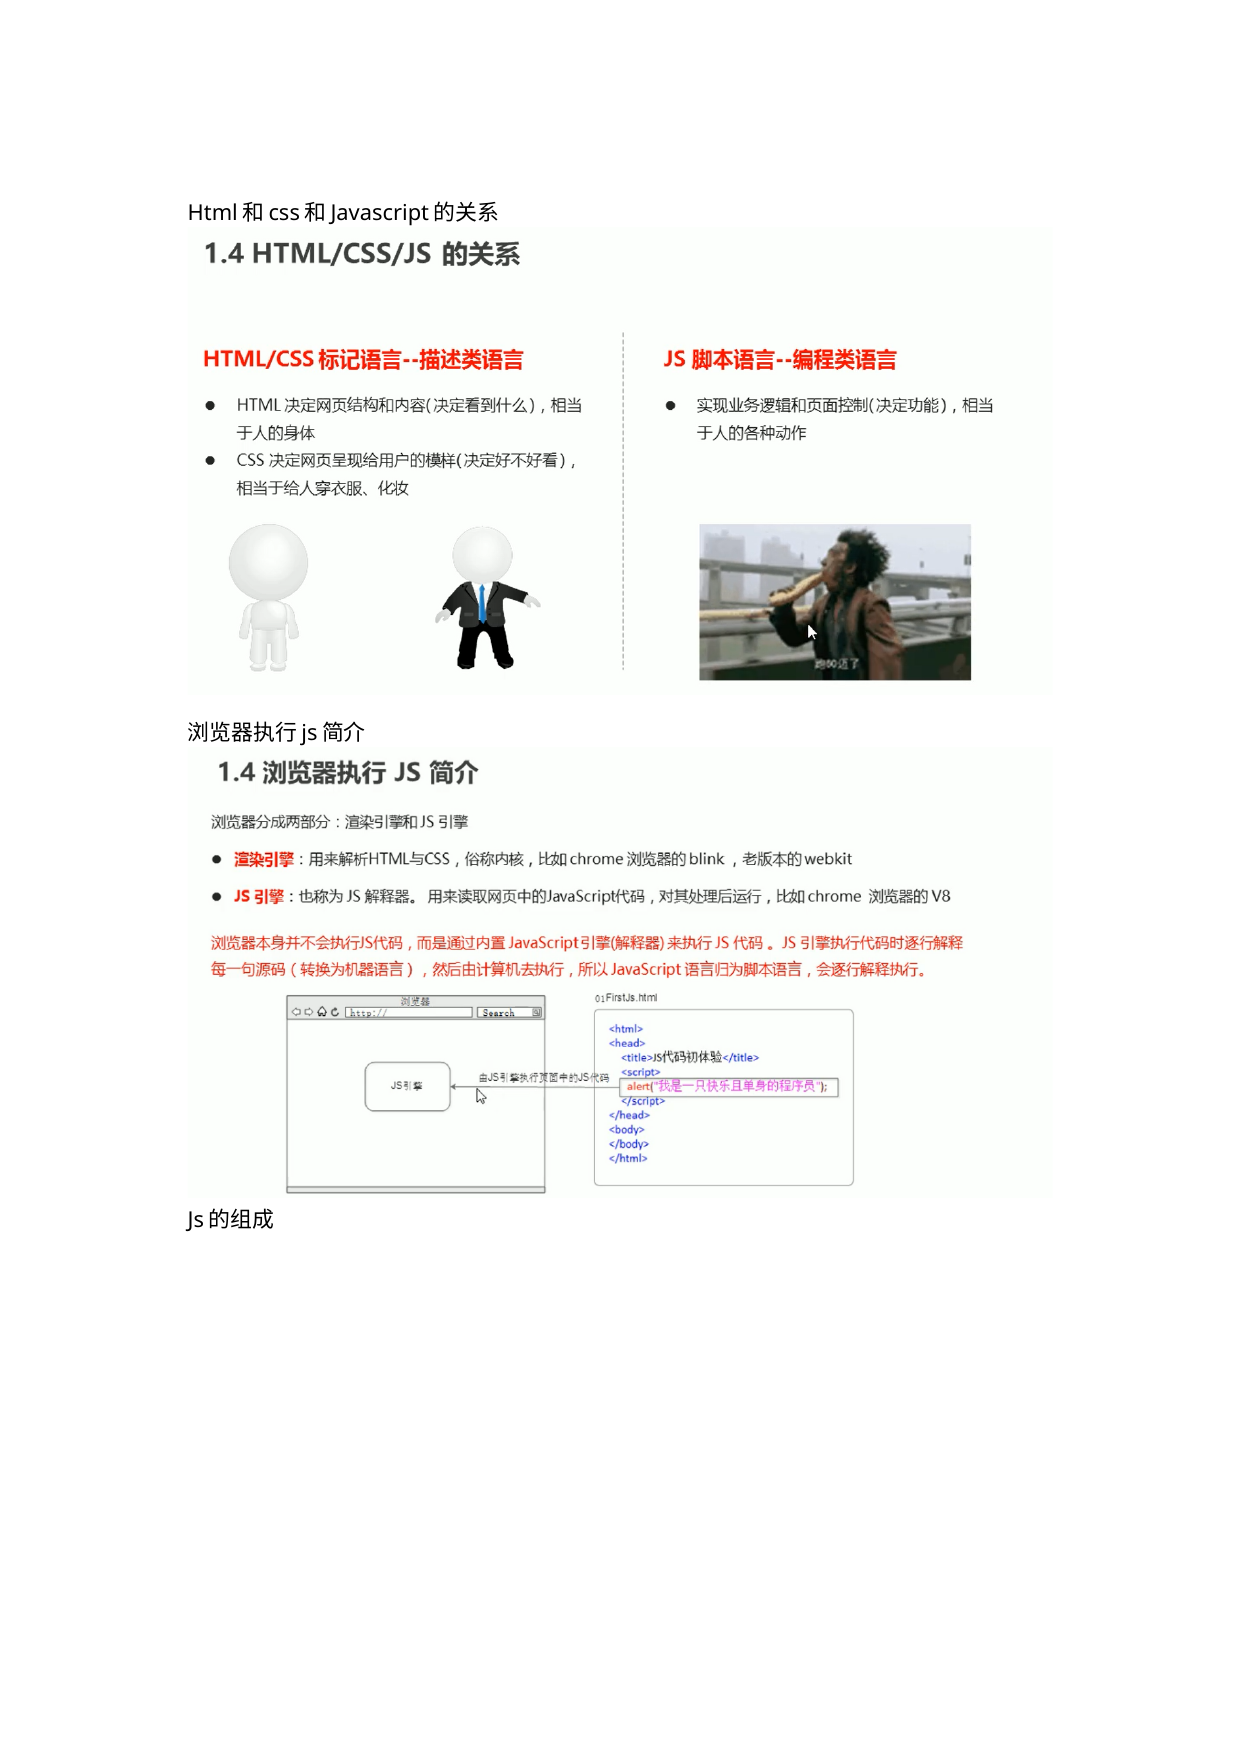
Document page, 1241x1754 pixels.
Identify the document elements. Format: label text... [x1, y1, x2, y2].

text Js的组成 [187, 1202, 1053, 1234]
picture [187, 227, 1053, 695]
text 浏览器执行js简介 [187, 714, 1053, 747]
picture [187, 747, 1053, 1198]
text Html和css和Javascript的关系 [187, 194, 1053, 227]
